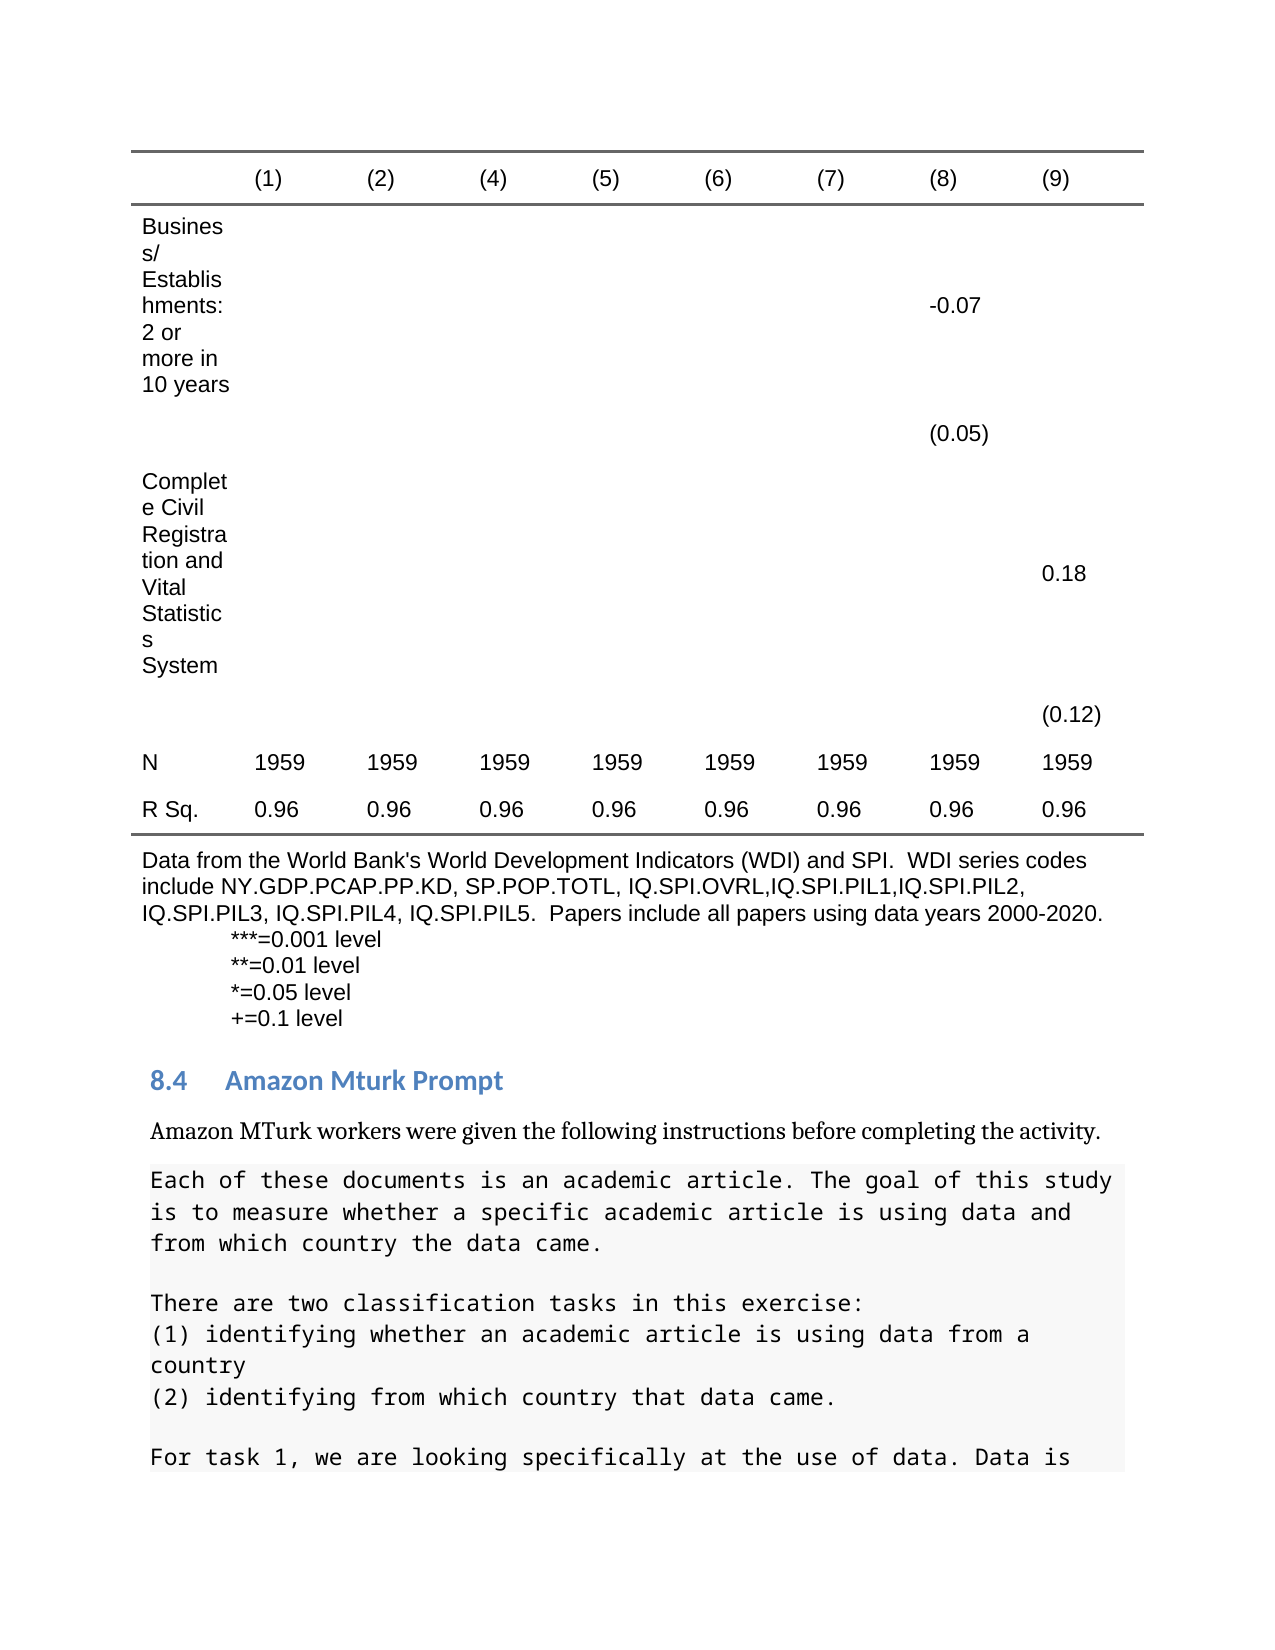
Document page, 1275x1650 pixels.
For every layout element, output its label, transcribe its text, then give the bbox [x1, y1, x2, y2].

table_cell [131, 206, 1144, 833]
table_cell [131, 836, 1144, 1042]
subtitle 8.4 Amazon Mturk Prompt [150, 1062, 1125, 1098]
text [150, 1164, 1125, 1472]
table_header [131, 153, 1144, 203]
text Amazon MTurk workers were given the following instructions before completing the activity. [150, 1117, 1125, 1146]
